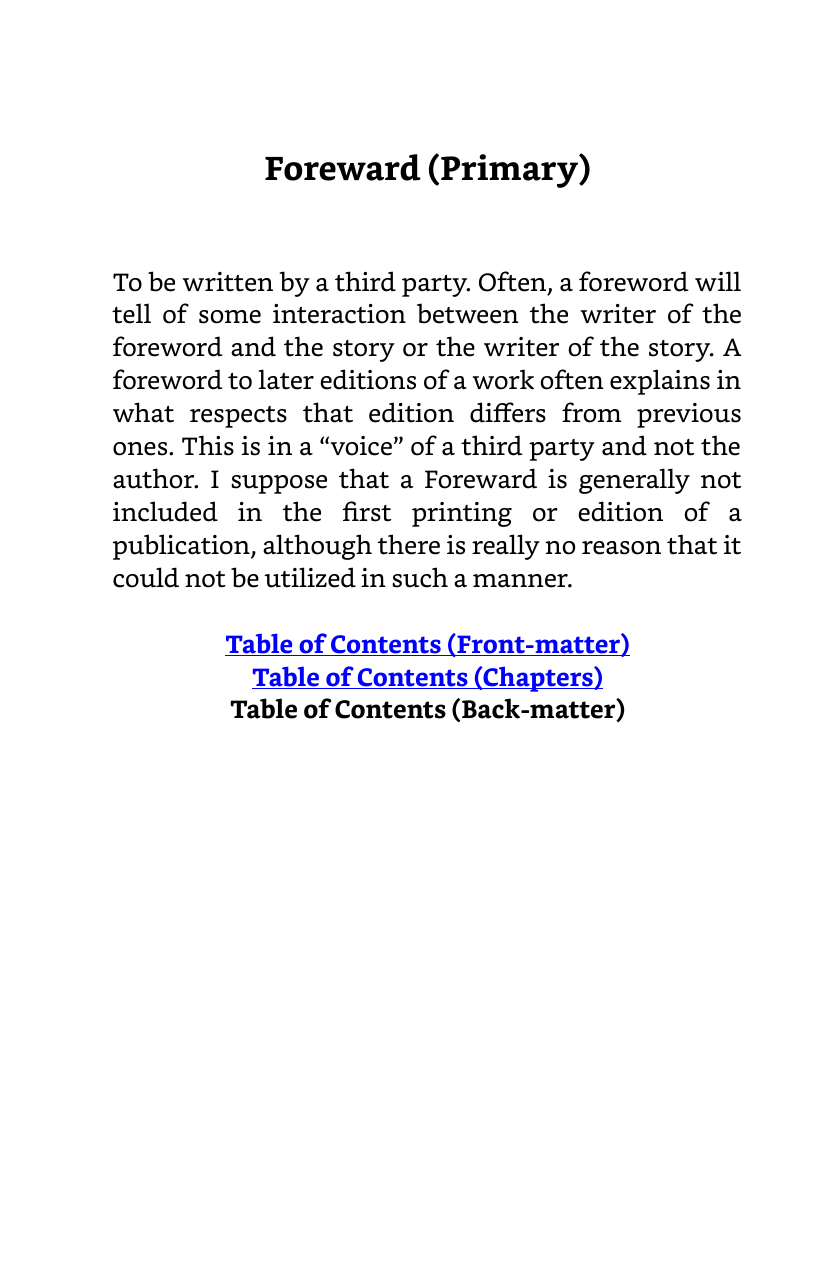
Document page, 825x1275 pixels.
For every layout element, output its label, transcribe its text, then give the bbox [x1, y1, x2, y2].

text Table of Contents (Chapters) [112, 659, 742, 692]
text Table of Contents (Back-matter) [112, 692, 742, 725]
text To be written by a third party. Often, a foreword will tell of some interaction between the writer of the foreword and the story or the writer of the story. A foreword to later editions of a work often explains in what respects that edition differs from previous ones. This is in a “voice” of a third party and not the author. I suppose that a Foreward is generally not included in the first printing or edition of a publication, although there is really no reason that it could not be utilized in such a manner. [112, 264, 742, 594]
text Table of Contents (Front-matter) [112, 627, 742, 659]
subtitle Foreward (Primary) [112, 146, 742, 189]
